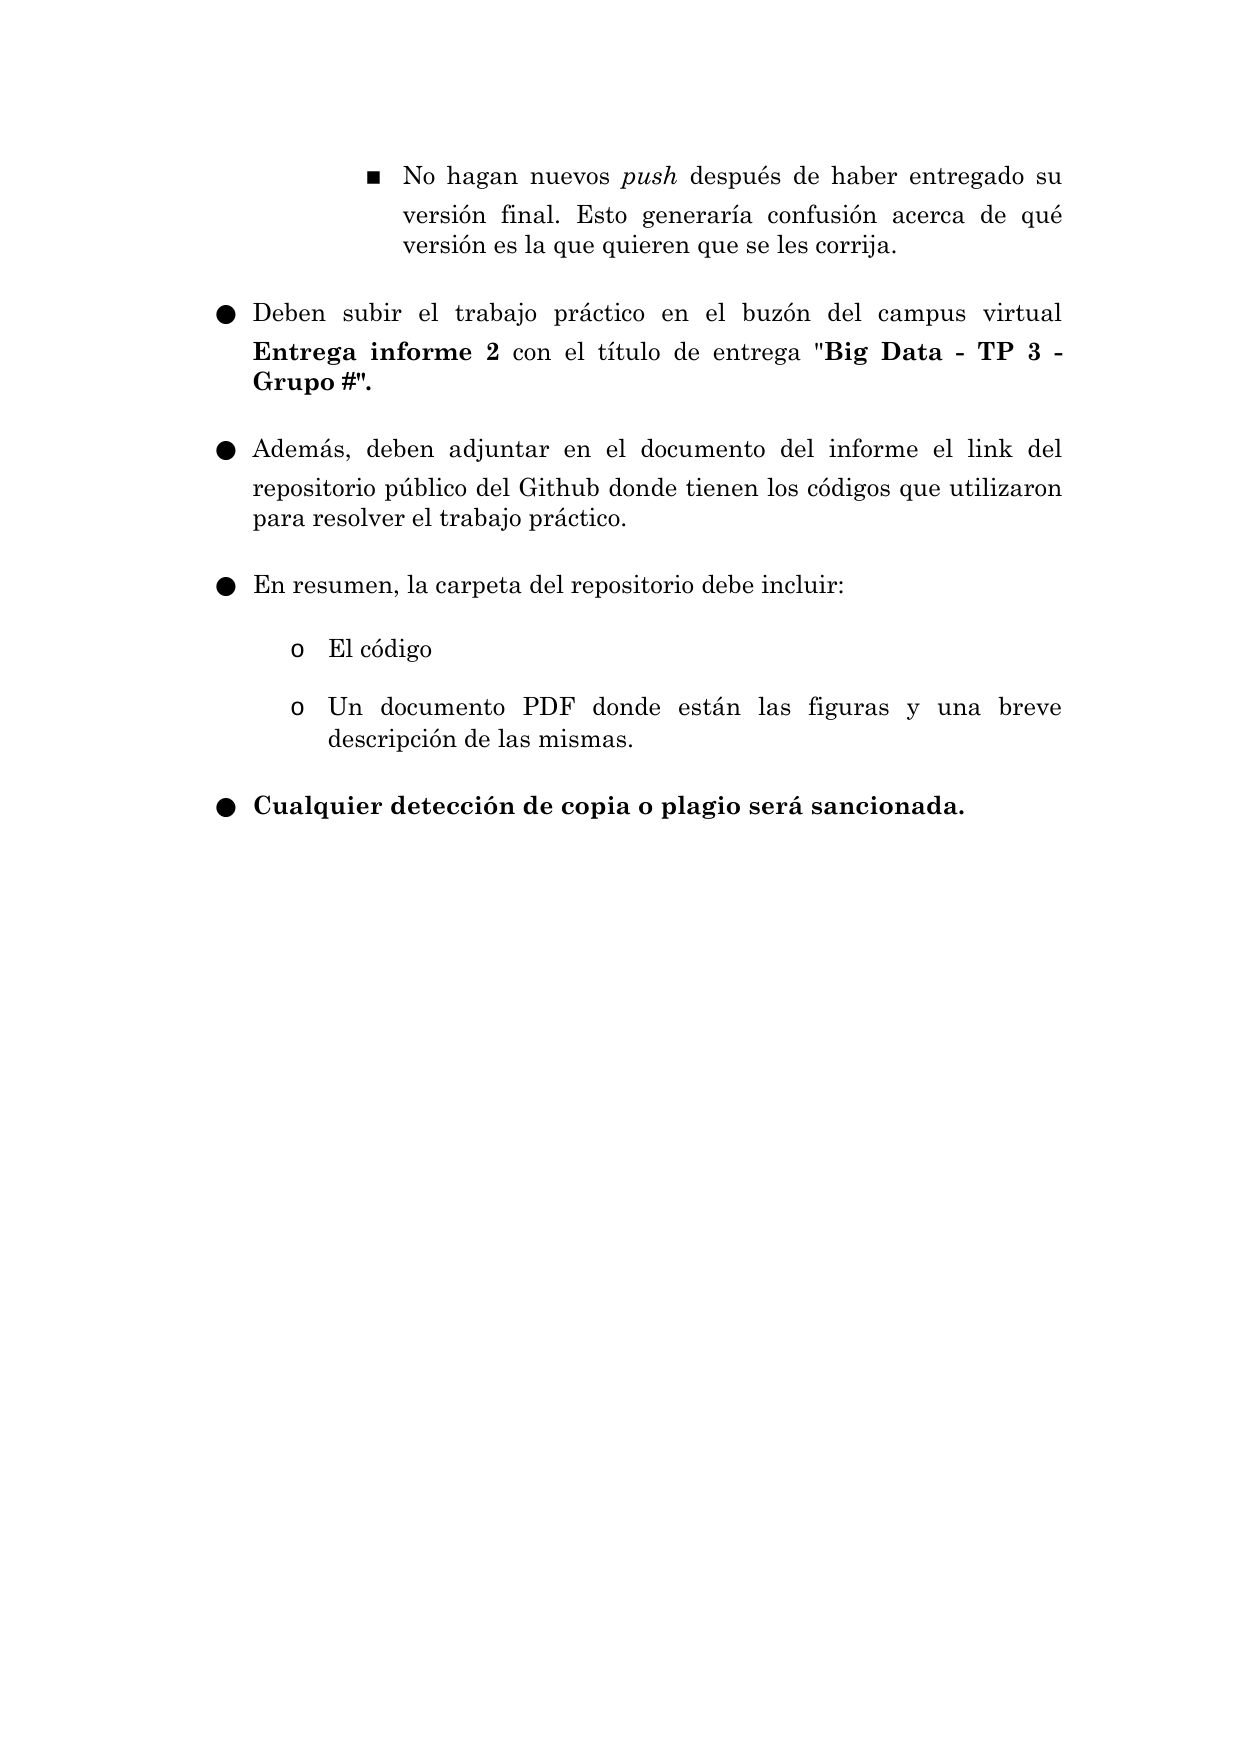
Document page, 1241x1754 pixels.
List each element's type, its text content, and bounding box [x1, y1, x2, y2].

list Cualquier detección de copia o plagio será sancionada. [215, 778, 1063, 829]
list Un documento PDF donde están las figuras y una breve descripción de las mismas. [290, 690, 1063, 753]
list En resumen, la carpeta del repositorio debe incluir: [215, 557, 1063, 608]
list El código [290, 633, 1063, 665]
list Además, deben adjuntar en el documento del informe el link del repositorio público del Github donde tienen los códigos que utilizaron para resolver el trabajo práctico. [215, 421, 1063, 532]
list Deben subir el trabajo práctico en el buzón del campus virtual Entrega informe 2 con el título de entrega "Big Data - TP 3 - Grupo #". [215, 284, 1063, 396]
list No hagan nuevos push después de haber entregado su versión final. Esto generaría confusión acerca de qué versión es la que quieren que se les corrija. [365, 148, 1063, 259]
